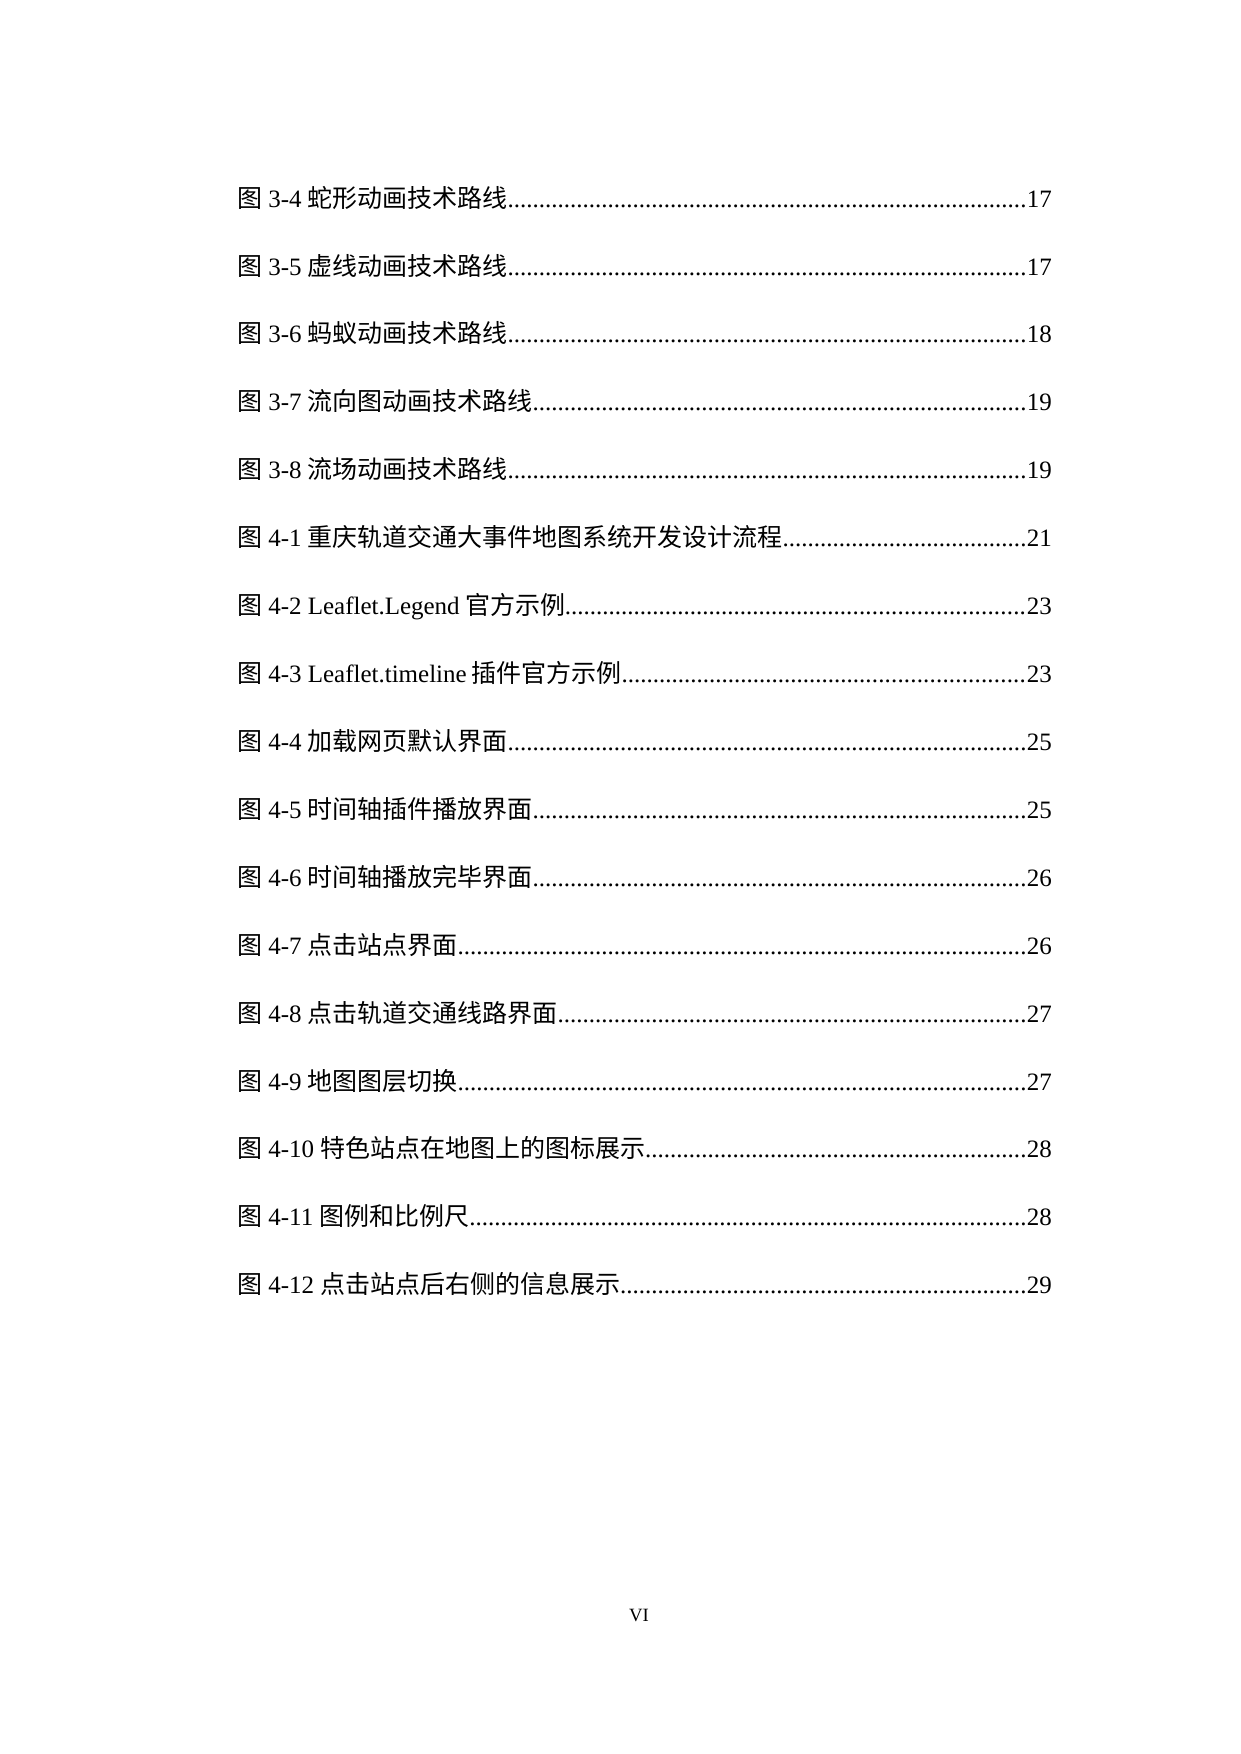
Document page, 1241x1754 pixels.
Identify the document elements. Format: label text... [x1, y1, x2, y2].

text 图 3-6 蚂蚁动画技术路线 18 [237, 298, 1053, 366]
text 图 4-6 时间轴播放完毕界面 26 [237, 841, 1053, 909]
text 图 3-7 流向图动画技术路线 19 [237, 366, 1053, 434]
text 图 4-8 点击轨道交通线路界面 27 [237, 977, 1053, 1045]
text 图 4-3 Leaflet.timeline插件官方示例 23 [237, 638, 1053, 706]
text 图 4-4 加载网页默认界面 25 [237, 706, 1053, 773]
text 图 4-2 Leaflet.Legend官方示例 23 [237, 570, 1053, 638]
text 图 4-11 图例和比例尺 28 [237, 1181, 1053, 1249]
text 图 3-8 流场动画技术路线 19 [237, 434, 1053, 502]
text 图 3-5 虚线动画技术路线 17 [237, 230, 1053, 298]
text 图 4-7 点击站点界面 26 [237, 909, 1053, 977]
text 图 4-5 时间轴插件播放界面 25 [237, 773, 1053, 841]
text 图 4-9 地图图层切换 27 [237, 1045, 1053, 1113]
text 图 3-4 蛇形动画技术路线 17 [237, 162, 1053, 230]
text 图 4-10 特色站点在地图上的图标展示 28 [237, 1113, 1053, 1181]
text 图 4-12 点击站点后右侧的信息展示 29 [237, 1249, 1053, 1317]
text 图 4-1 重庆轨道交通大事件地图系统开发设计流程 21 [237, 502, 1053, 570]
